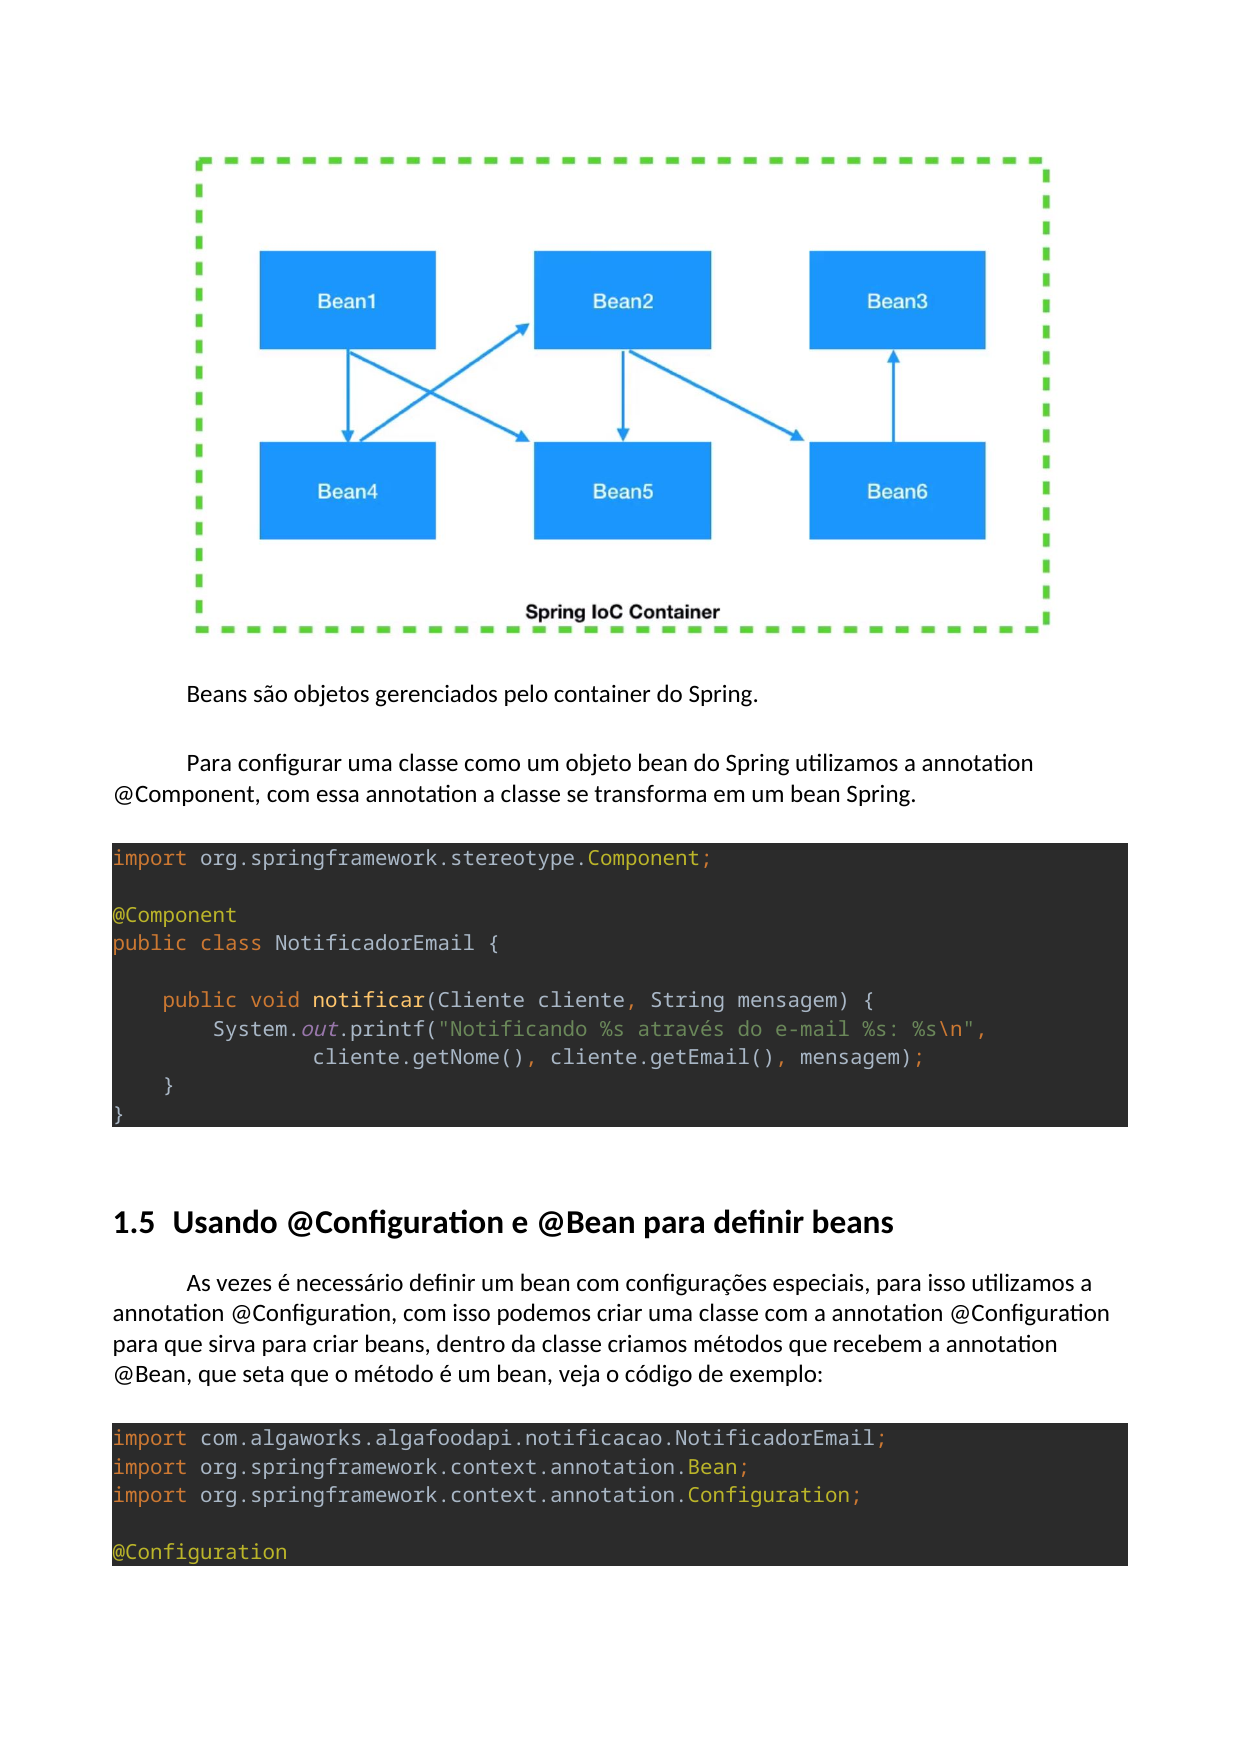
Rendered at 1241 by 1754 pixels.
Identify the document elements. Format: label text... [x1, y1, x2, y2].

text As vezes é necessário definir um bean com configurações especiais, para isso utilizamos a annotation @Configuration, com isso podemos criar uma classe com a annotation @Configuration para que sirva para criar beans, dentro da classe criamos métodos que recebem a annotation @Bean, que seta que o método é um bean, veja o código de exemplo: [112, 1267, 1128, 1389]
text Beans são objetos gerenciados pelo container do Spring. [112, 678, 1128, 708]
picture [186, 150, 1058, 640]
subtitle Usando @Configuration e @Bean para definir beans [112, 1201, 1128, 1242]
text import org.springframework.stereotype.Component; @Component public class NotificadorEmail { public void notificar(Cliente cliente, String mensagem) { System.out.printf("Notificando %s através do e-mail %s: %s\n", cliente.getNome(), cliente.getEmail(), mensagem); } } [112, 843, 1128, 1127]
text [112, 1423, 1128, 1566]
text Para configurar uma classe como um objeto bean do Spring utilizamos a annotation @Component, com essa annotation a classe se transforma em um bean Spring. [112, 747, 1128, 808]
